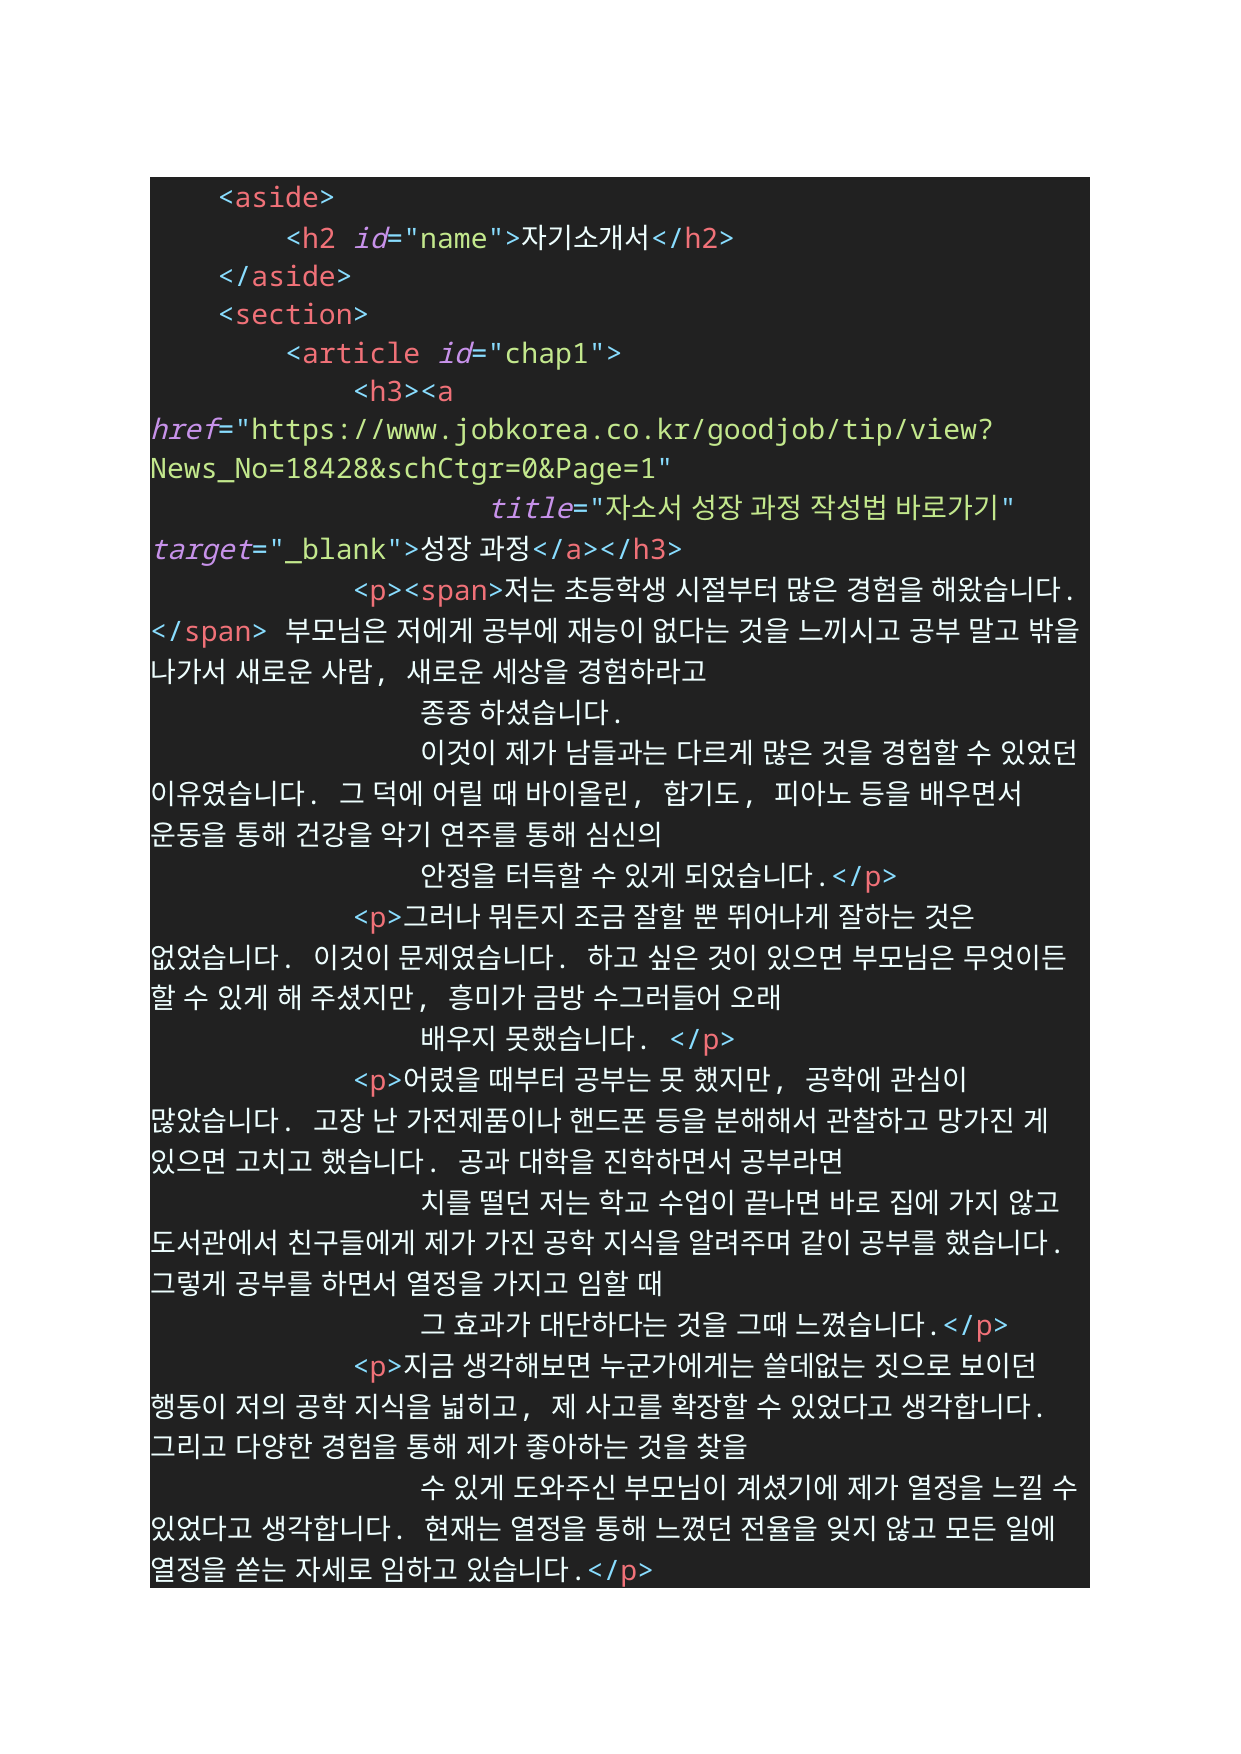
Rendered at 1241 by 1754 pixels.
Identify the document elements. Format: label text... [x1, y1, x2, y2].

text <h3><a href="https://www.jobkorea.co.kr/goodjob/tip/view?News_No=18428&schCtgr=0&Page=1" [150, 371, 1090, 486]
text title="자소서 성장 과정 작성법 바로가기" target="_blank">성장 과정</a></h3> [150, 486, 1090, 568]
text <section> [150, 295, 1090, 333]
text <p>지금 생각해보면 누군가에게는 쓸데없는 짓으로 보이던 행동이 저의 공학 지식을 넓히고, 제 사고를 확장할 수 있었다고 생각합니다. 그리고 다양한 경험을 통해 제가 좋아하는 것을 찾을 [150, 1344, 1090, 1466]
text <aside> [150, 177, 1090, 216]
text 치를 떨던 저는 학교 수업이 끝나면 바로 집에 가지 않고 도서관에서 친구들에게 제가 가진 공학 지식을 알려주며 같이 공부를 했습니다. 그렇게 공부를 하면서 열정을 가지고 임할 때 [150, 1180, 1090, 1303]
text 안정을 터득할 수 있게 되었습니다.</p> [150, 854, 1090, 894]
text <article id="chap1"> [150, 333, 1090, 371]
text 이것이 제가 남들과는 다르게 많은 것을 경험할 수 있었던 이유였습니다. 그 덕에 어릴 때 바이올린, 합기도, 피아노 등을 배우면서 운동을 통해 건강을 악기 연주를 통해 심신의 [150, 731, 1090, 854]
text 수 있게 도와주신 부모님이 계셨기에 제가 열정을 느낄 수 있었다고 생각합니다. 현재는 열정을 통해 느꼈던 전율을 잊지 않고 모든 일에 열정을 쏟는 자세로 임하고 있습니다.</p> [150, 1466, 1090, 1588]
text <h2 id="name">자기소개서</h2> [150, 216, 1090, 256]
text 종종 하셨습니다. [150, 691, 1090, 731]
text <p>그러나 뭐든지 조금 잘할 뿐 뛰어나게 잘하는 것은 없었습니다. 이것이 문제였습니다. 하고 싶은 것이 있으면 부모님은 무엇이든 할 수 있게 해 주셨지만, 흥미가 금방 수그러들어 오래 [150, 894, 1090, 1017]
text 그 효과가 대단하다는 것을 그때 느꼈습니다.</p> [150, 1303, 1090, 1344]
text <p>어렸을 때부터 공부는 못 했지만, 공학에 관심이 많았습니다. 고장 난 가전제품이나 핸드폰 등을 분해해서 관찰하고 망가진 게 있으면 고치고 했습니다. 공과 대학을 진학하면서 공부라면 [150, 1058, 1090, 1180]
text </aside> [150, 256, 1090, 295]
text 배우지 못했습니다. </p> [150, 1017, 1090, 1058]
text <p><span>저는 초등학생 시절부터 많은 경험을 해왔습니다.</span> 부모님은 저에게 공부에 재능이 없다는 것을 느끼시고 공부 말고 밖을 나가서 새로운 사람, 새로운 세상을 경험하라고 [150, 568, 1090, 691]
